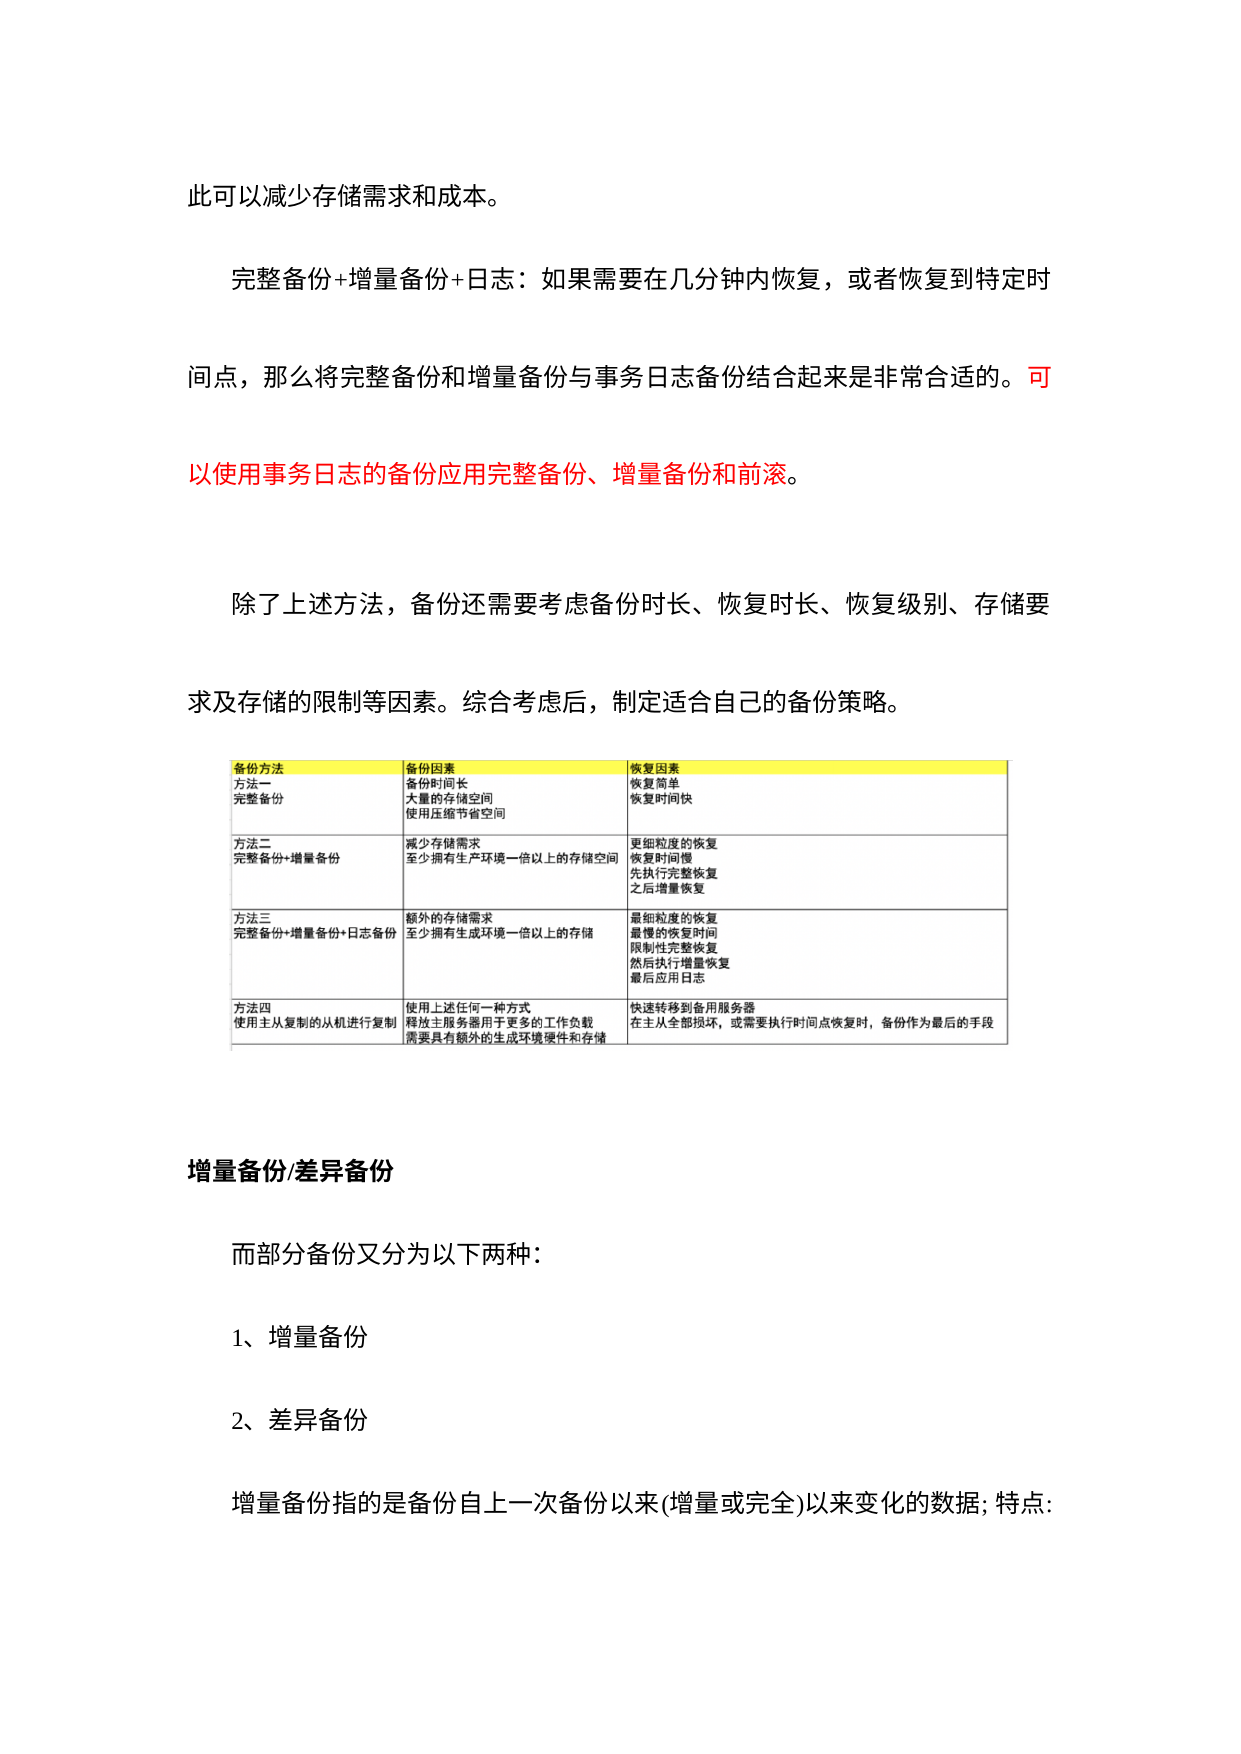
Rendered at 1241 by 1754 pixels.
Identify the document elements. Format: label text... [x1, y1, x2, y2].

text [187, 162, 1053, 227]
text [187, 1469, 1053, 1534]
list 差异备份 [187, 1386, 1053, 1451]
picture [223, 750, 1017, 1058]
text 完整备份+增量备份+日志：如果需要在几分钟内恢复，或者恢复到特定时间点，那么将完整备份和增量备份与事务日志备份结合起来是非常合适的。可以使用事务日志的备份应用完整备份、增量备份和前滚。 [187, 245, 1053, 505]
text 除了上述方法，备份还需要考虑备份时长、恢复时长、恢复级别、存储要求及存储的限制等因素。综合考虑后，制定适合自己的备份策略。 [187, 570, 1053, 733]
subtitle 增量备份/差异备份 [187, 1137, 1053, 1202]
text 而部分备份又分为以下两种： [187, 1220, 1053, 1285]
list 增量备份 [187, 1303, 1053, 1368]
